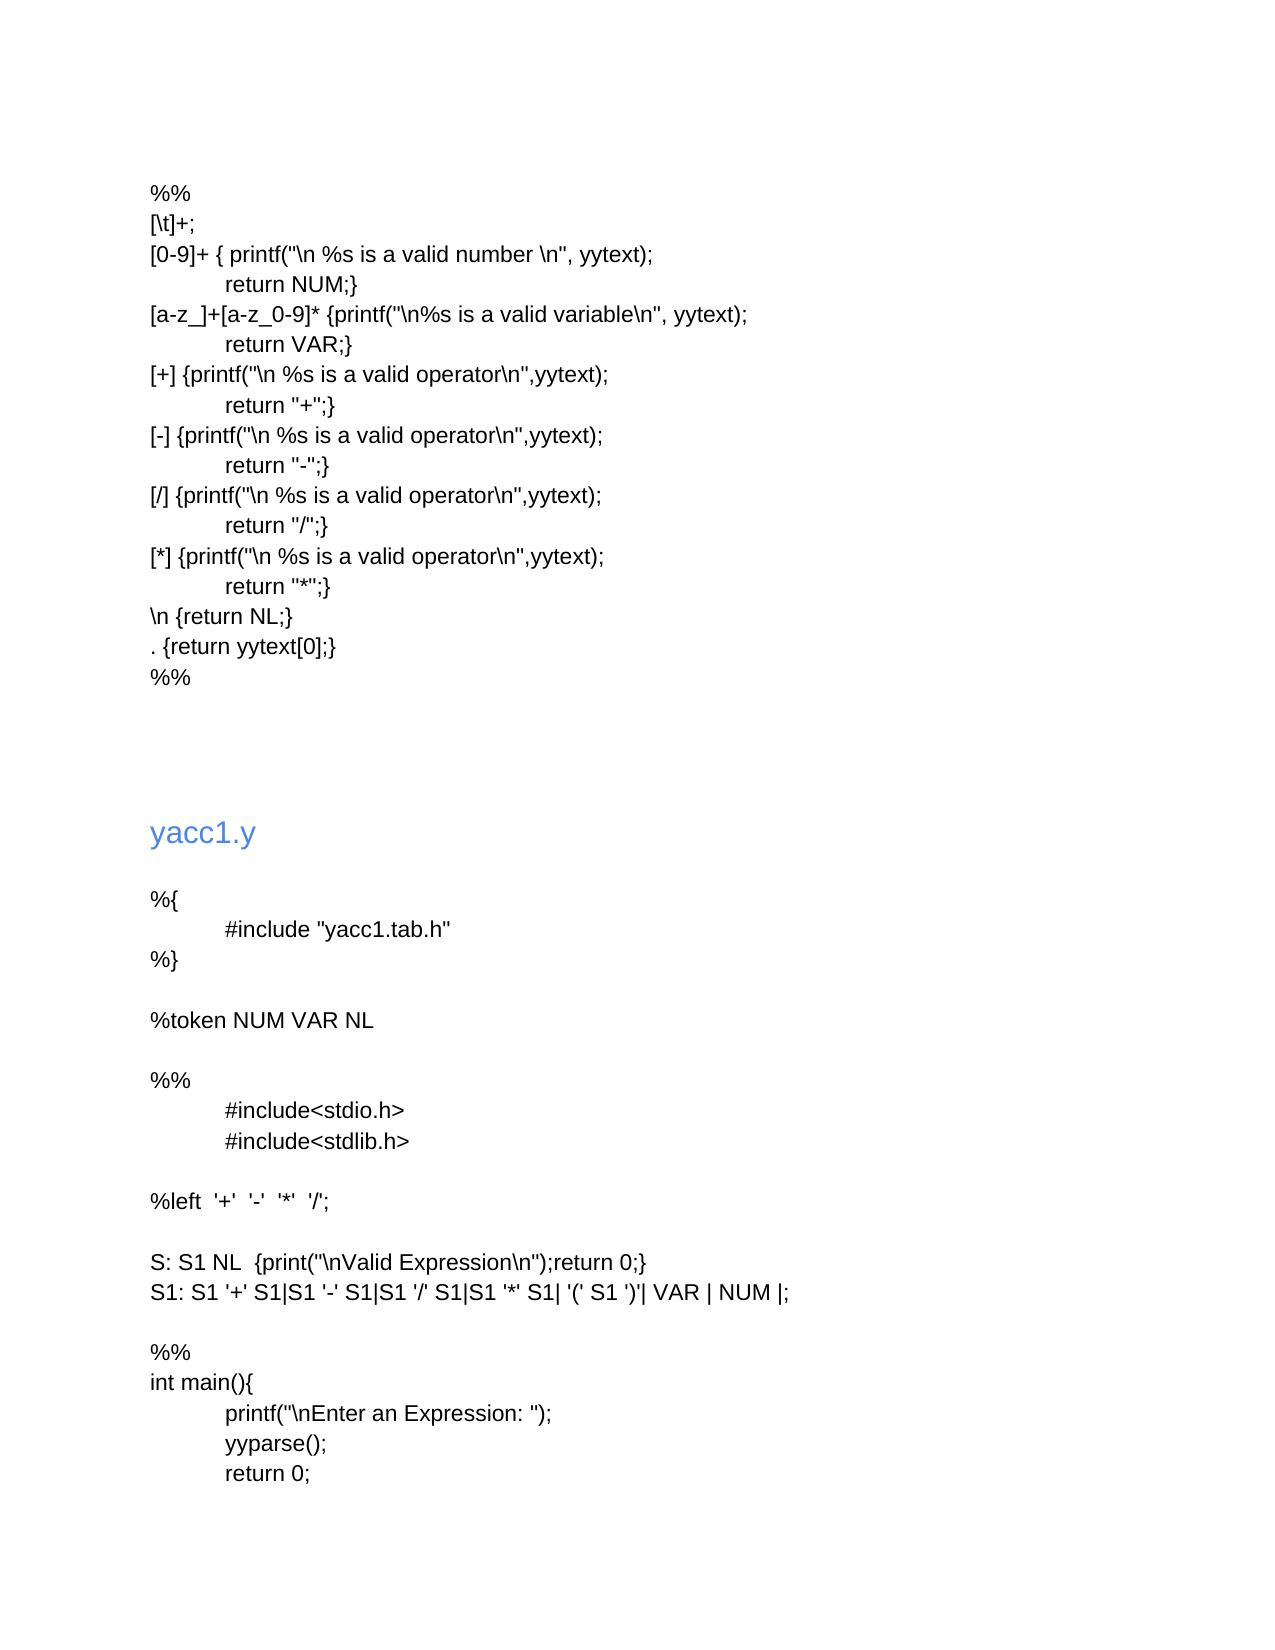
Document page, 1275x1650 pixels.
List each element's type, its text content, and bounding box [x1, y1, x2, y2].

text yacc1.y [150, 814, 1125, 851]
text [\t]+; [150, 210, 1125, 237]
text #include<stdio.h> [150, 1097, 1125, 1124]
text %% [150, 180, 1125, 207]
text [-] {printf("\n %s is a valid operator\n",yytext); [150, 422, 1125, 448]
text %% [150, 1339, 1125, 1366]
text %% [150, 663, 1125, 690]
text %% [150, 1067, 1125, 1094]
text %{ [150, 886, 1125, 912]
text . {return yytext[0];} [150, 633, 1125, 660]
text S: S1 NL {print("\nValid Expression\n");return 0;} [150, 1248, 1125, 1275]
text %} [150, 946, 1125, 973]
text return "+";} [150, 392, 1125, 418]
text return "*";} [150, 573, 1125, 599]
text [0-9]+ { printf("\n %s is a valid number \n", yytext); [150, 241, 1125, 267]
text [a-z_]+[a-z_0-9]* {printf("\n%s is a valid variable\n", yytext); [150, 301, 1125, 327]
text printf("\nEnter an Expression: "); [150, 1399, 1125, 1426]
text return "/";} [150, 512, 1125, 539]
text #include "yacc1.tab.h" [150, 916, 1125, 943]
text return 0; [150, 1460, 1125, 1486]
text #include<stdlib.h> [150, 1128, 1125, 1154]
text int main(){ [150, 1369, 1125, 1396]
text return NUM;} [150, 271, 1125, 297]
text %left '+' '-' '*' '/'; [150, 1188, 1125, 1214]
text return VAR;} [150, 331, 1125, 358]
text [+] {printf("\n %s is a valid operator\n",yytext); [150, 361, 1125, 388]
text S1: S1 '+' S1|S1 '-' S1|S1 '/' S1|S1 '*' S1| '(' S1 ')'| VAR | NUM |; [150, 1279, 1125, 1305]
text yyparse(); [150, 1430, 1125, 1456]
text \n {return NL;} [150, 603, 1125, 629]
text return "-";} [150, 452, 1125, 478]
text [*] {printf("\n %s is a valid operator\n",yytext); [150, 543, 1125, 569]
text %token NUM VAR NL [150, 1007, 1125, 1033]
text [/] {printf("\n %s is a valid operator\n",yytext); [150, 482, 1125, 509]
